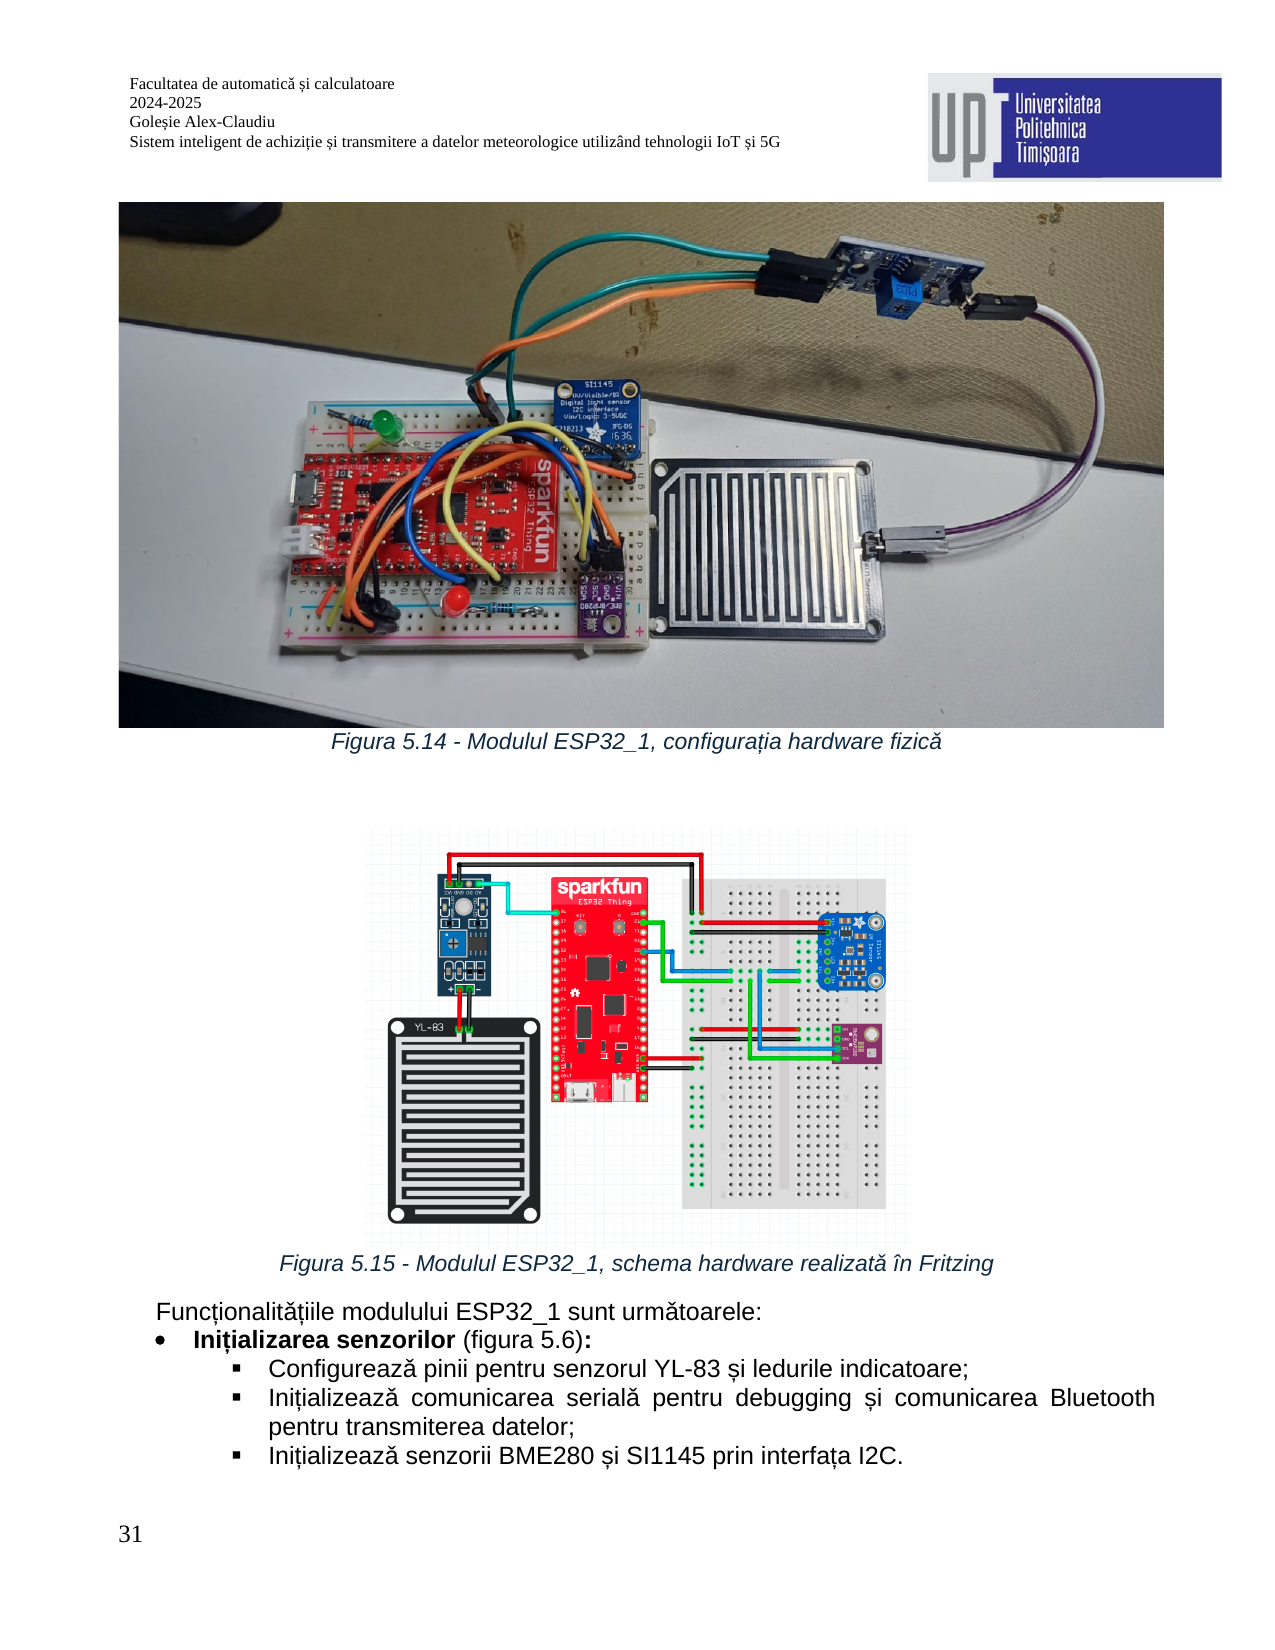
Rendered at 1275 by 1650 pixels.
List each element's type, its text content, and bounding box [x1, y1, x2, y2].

list Configureazǎ pinii pentru senzorul YL-83 și ledurile indicatoare; [231, 1354, 1157, 1383]
list Inițializeazǎ comunicarea serialǎ pentru debugging și comunicarea Bluetooth pentru transmiterea datelor; [231, 1383, 1157, 1441]
list Inițializarea senzorilor (figura 5.6): [156, 1325, 1157, 1354]
picture [927, 73, 1222, 182]
text Funcționalitǎțiile modulului ESP32_1 sunt urmǎtoarele: [118, 1297, 1157, 1325]
picture [364, 827, 911, 1250]
list Inițializeazǎ senzorii BME280 și SI1145 prin interfața I2C. [231, 1441, 1157, 1469]
picture [120, 202, 1163, 728]
